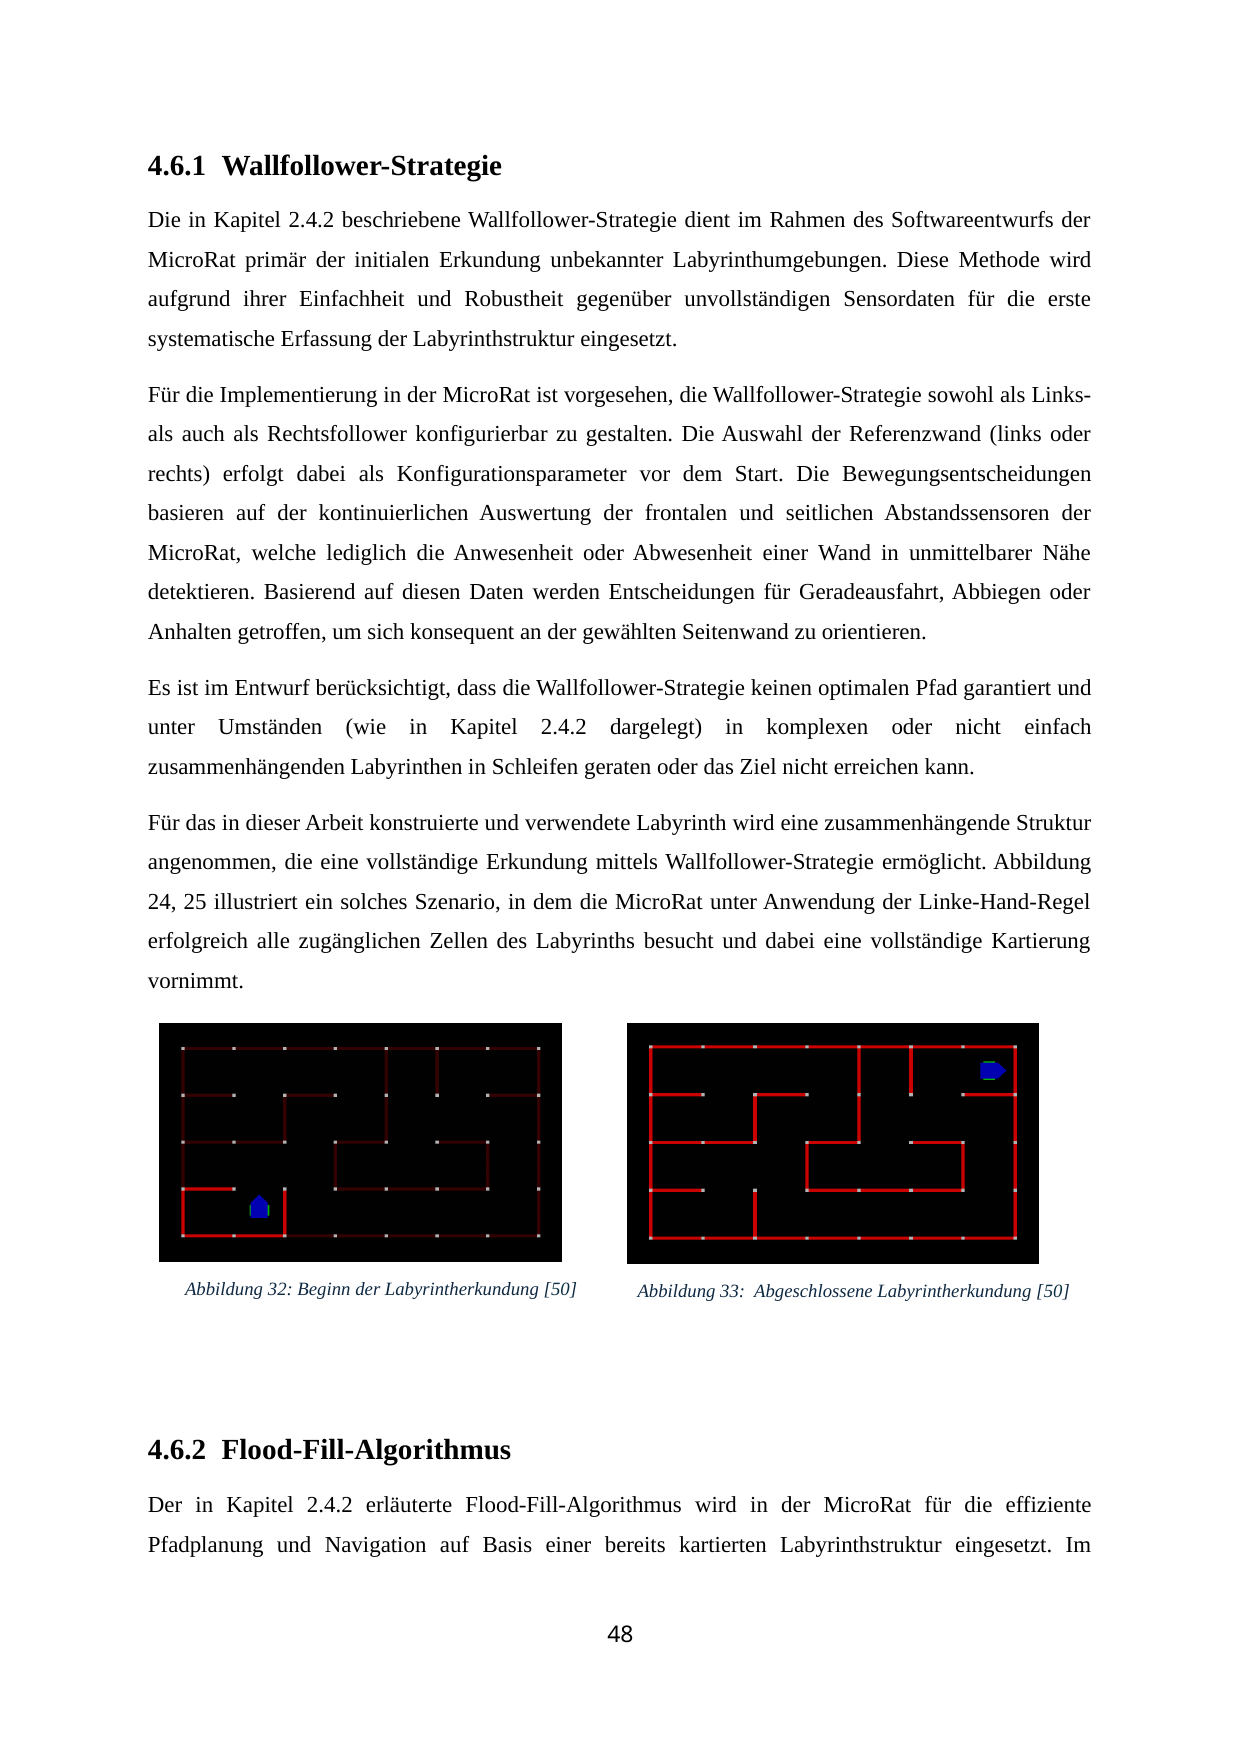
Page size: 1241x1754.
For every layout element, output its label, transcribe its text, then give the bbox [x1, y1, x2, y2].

text Für das in dieser Arbeit konstruierte und verwendete Labyrinth wird eine zusammenhängende Struktur angenommen, die eine vollständige Erkundung mittels Wallfollower-Strategie ermöglicht. Abbildung 24, 25 illustriert ein solches Szenario, in dem die MicroRat unter Anwendung der Linke-Hand-Regel erfolgreich alle zugänglichen Zellen des Labyrinths besucht und dabei eine vollständige Kartierung vornimmt. [148, 809, 1093, 993]
text Es ist im Entwurf berücksichtigt, dass die Wallfollower-Strategie keinen optimalen Pfad garantiert und unter Umständen (wie in Kapitel 2.4.2 dargelegt) in komplexen oder nicht einfach zusammenhängenden Labyrinthen in Schleifen geraten oder das Ziel nicht erreichen kann. [148, 674, 1093, 779]
subtitle 4.6.2 Flood-Fill-Algorithmus [148, 1432, 1093, 1466]
table_header Abbildung 33: Abgeschlossene Labyrintherkundung [50] [616, 1023, 1093, 1376]
text Die in Kapitel 2.4.2 beschriebene Wallfollower-Strategie dient im Rahmen des Softwareentwurfs der MicroRat primär der initialen Erkundung unbekannter Labyrinthumgebungen. Diese Methode wird aufgrund ihrer Einfachheit und Robustheit gegenüber unvollständigen Sensordaten für die erste systematische Erfassung der Labyrinthstruktur eingesetzt. [148, 206, 1093, 351]
table_header Abbildung 32: Beginn der Labyrintherkundung [50] [148, 1023, 616, 1376]
text Für die Implementierung in der MicroRat ist vorgesehen, die Wallfollower-Strategie sowohl als Links- als auch als Rechtsfollower konfigurierbar zu gestalten. Die Auswahl der Referenzwand (links oder rechts) erfolgt dabei als Konfigurationsparameter vor dem Start. Die Bewegungsentscheidungen basieren auf der kontinuierlichen Auswertung der frontalen und seitlichen Abstandssensoren der MicroRat, welche lediglich die Anwesenheit oder Abwesenheit einer Wand in unmittelbarer Nähe detektieren. Basierend auf diesen Daten werden Entscheidungen für Geradeausfahrt, Abbiegen oder Anhalten getroffen, um sich konsequent an der gewählten Seitenwand zu orientieren. [148, 381, 1093, 644]
picture [648, 1044, 1018, 1243]
subtitle 4.6.1 Wallfollower-Strategie [148, 148, 1093, 181]
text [148, 1491, 1093, 1557]
picture [180, 1044, 541, 1242]
